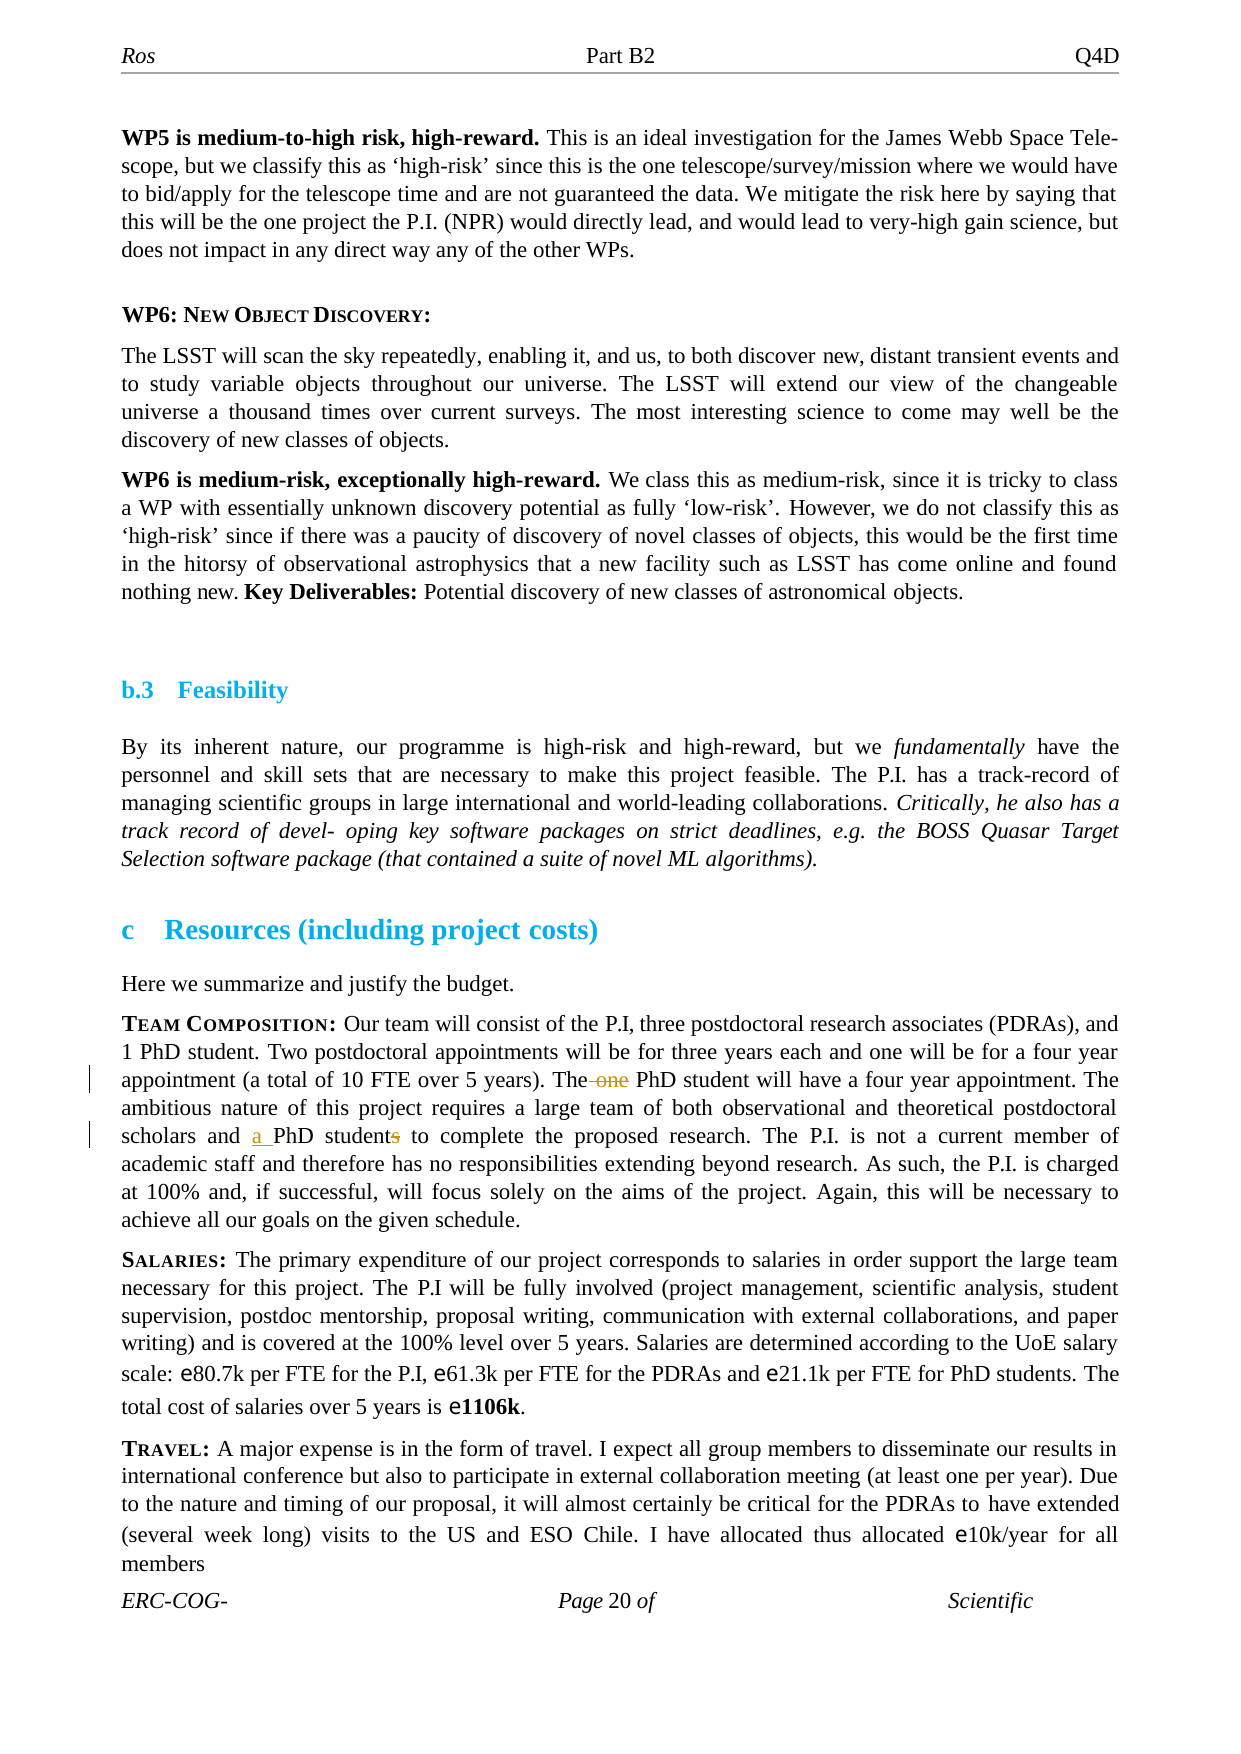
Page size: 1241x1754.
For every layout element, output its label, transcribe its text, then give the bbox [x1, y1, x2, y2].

text By its inherent nature, our programme is high-risk and high-reward, but we fundamentally have the personnel and skill sets that are necessary to make this project feasible. The P.I. has a track-record of managing scientific groups in large international and world-leading collaborations. Critically, he also has a track record of devel- oping key software packages on strict deadlines, e.g. the BOSS Quasar Target Selection software package (that contained a suite of novel ML algorithms). [121, 733, 1119, 871]
text Here we summarize and justify the budget. [121, 970, 1142, 996]
text TRAVEL: A major expense is in the form of travel. I expect all group members to disseminate our results in international conference but also to participate in external collaboration meeting (at least one per year). Due to the nature and timing of our proposal, it will almost certainly be critical for the PDRAs to have extended (several week long) visits to the US and ESO Chile. I have allocated thus allocated e10k/year for all members [121, 1435, 1119, 1577]
text SALARIES: The primary expenditure of our project corresponds to salaries in order support the large team necessary for this project. The P.I will be fully involved (project management, scientific analysis, student supervision, postdoc mentorship, proposal writing, communication with external collaborations, and paper writing) and is covered at the 100% level over 5 years. Salaries are determined according to the UoE salary scale: e80.7k per FTE for the P.I, e61.3k per FTE for the PDRAs and e21.1k per FTE for PhD students. The total cost of salaries over 5 years is e1106k. [121, 1246, 1119, 1421]
text TEAM COMPOSITION: Our team will consist of the P.I, three postdoctoral research associates (PDRAs), and 1 PhD student. Two postdoctoral appointments will be for three years each and one will be for a four year appointment (a total of 10 FTE over 5 years). The PhD student will have a four year appointment. The ambitious nature of this project requires a large team of both observational and theoretical postdoctoral scholars and PhD student to complete the proposed research. The P.I. is not a current member of academic staff and therefore has no responsibilities extending beyond research. As such, the P.I. is charged at 100% and, if successful, will focus solely on the aims of the project. Again, this will be necessary to achieve all our goals on the given schedule. [121, 1010, 1119, 1232]
text WP6: NEW OBJECT DISCOVERY: [122, 301, 1142, 327]
subtitle Feasibility [121, 675, 1142, 704]
text WP5 is medium-to-high risk, high-reward. This is an ideal investigation for the James Webb Space Tele- scope, but we classify this as ‘high-risk’ since this is the one telescope/survey/mission where we would have to bid/apply for the telescope time and are not guaranteed the data. We mitigate the risk here by saying that this will be the one project the P.I. (NPR) would directly lead, and would lead to very-high gain science, but does not impact in any direct way any of the other WPs. [121, 124, 1119, 262]
text The LSST will scan the sky repeatedly, enabling it, and us, to both discover new, distant transient events and to study variable objects throughout our universe. The LSST will extend our view of the changeable universe a thousand times over current surveys. The most interesting science to come may well be the discovery of new classes of objects. [121, 342, 1119, 452]
subtitle Resources (including project costs) [121, 912, 1142, 946]
text WP6 is medium-risk, exceptionally high-reward. We class this as medium-risk, since it is tricky to class a WP with essentially unknown discovery potential as fully ‘low-risk’. However, we do not classify this as ‘high-risk’ since if there was a paucity of discovery of novel classes of objects, this would be the first time in the hitorsy of observational astrophysics that a new facility such as LSST has come online and found nothing new. Key Deliverables: Potential discovery of new classes of astronomical objects. [121, 466, 1119, 604]
